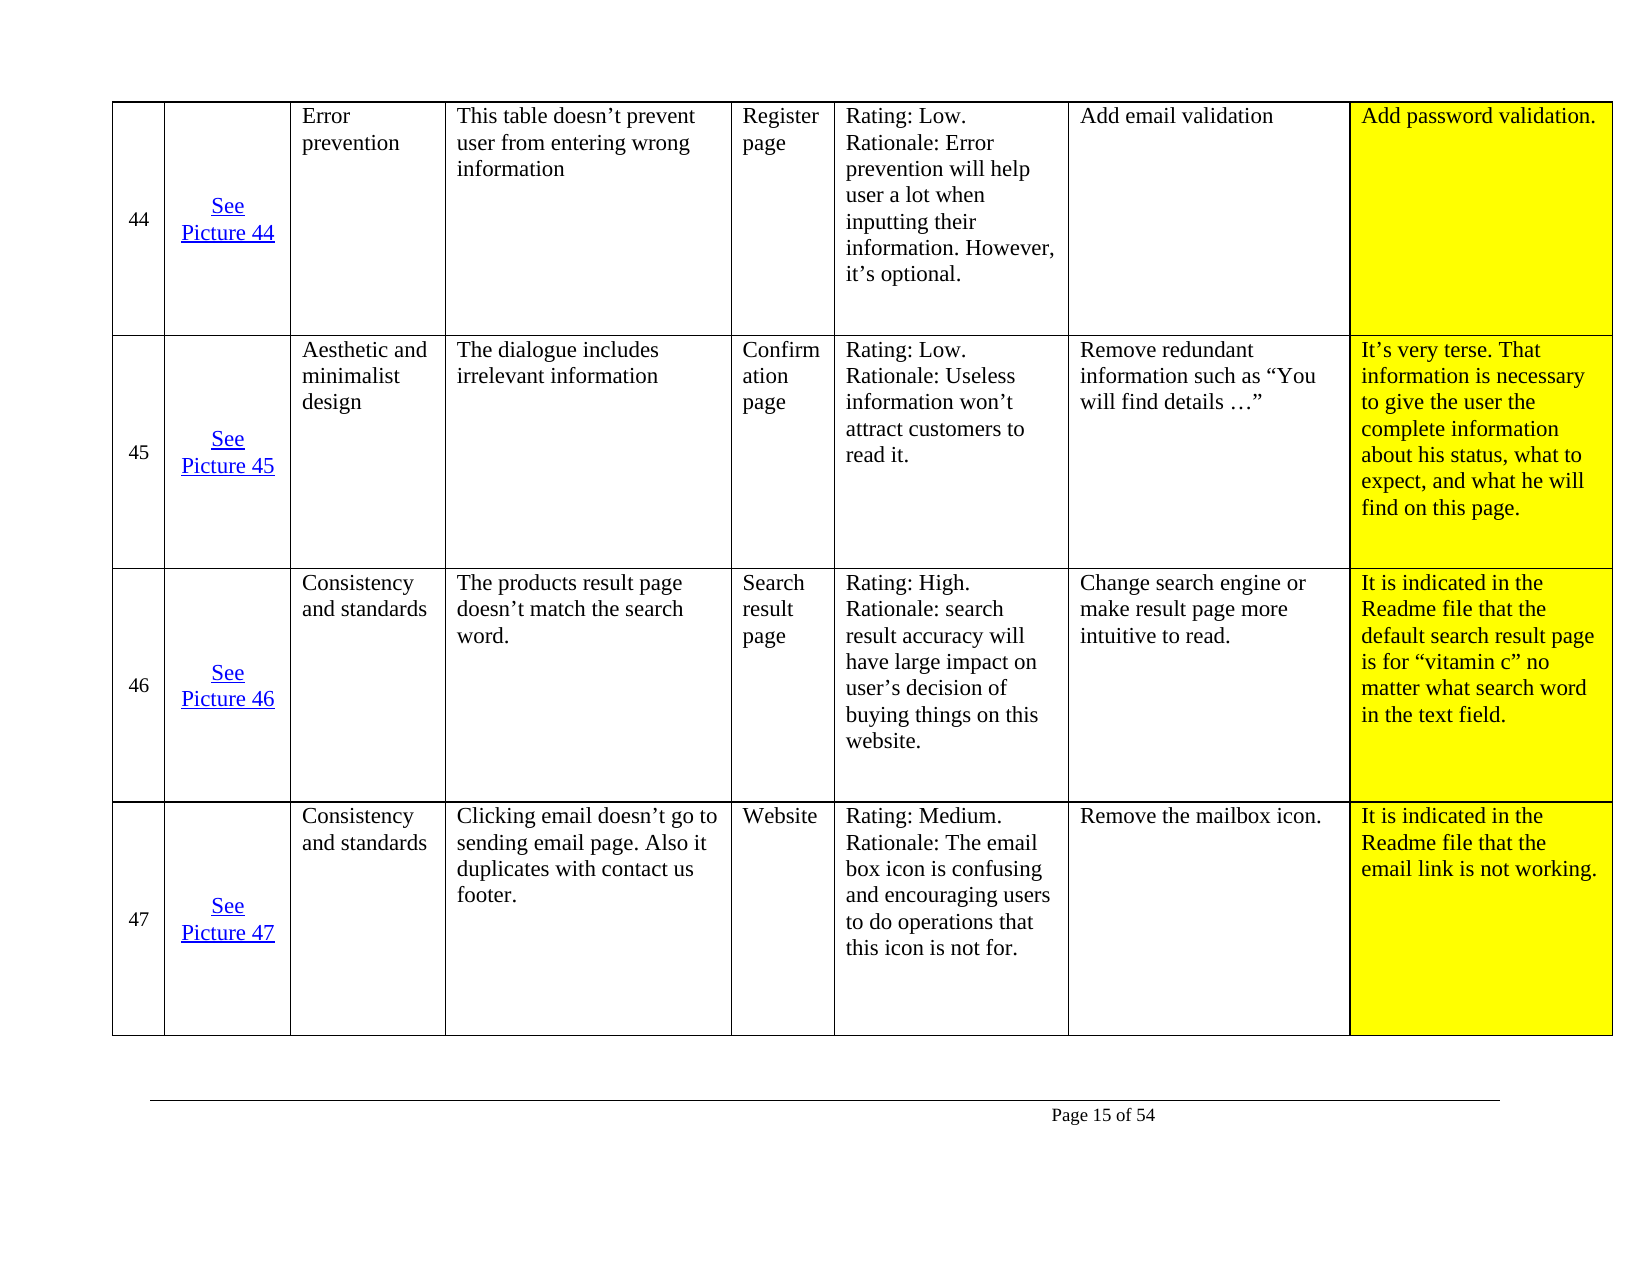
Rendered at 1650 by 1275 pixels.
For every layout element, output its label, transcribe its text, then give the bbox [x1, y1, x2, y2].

table_cell It is indicated in the Readme file that the email link is not working. [1351, 803, 1612, 1035]
table_cell Website [732, 803, 834, 1035]
table_cell Rating: Medium. Rationale: The email box icon is confusing and encouraging users to do operations that this icon is not for. [835, 803, 1068, 1035]
table_cell Remove redundant information such as “You will find details …” [1069, 336, 1349, 568]
table_cell Add email validation [1069, 103, 1349, 335]
table_cell See Picture 47 [165, 803, 290, 1035]
table_cell Rating: Low. Rationale: Error prevention will help user a lot when inputting their information. However, it’s optional. [835, 103, 1068, 335]
table_cell 47 [113, 803, 164, 1035]
table_cell Consistency and standards [291, 803, 445, 1035]
table_cell Register page [732, 103, 834, 335]
table_cell The products result page doesn’t match the search word. [446, 569, 731, 801]
table_cell See Picture 45 [165, 336, 290, 568]
table_cell Rating: Low. Rationale: Useless information won’t attract customers to read it. [835, 336, 1068, 568]
table_cell Clicking email doesn’t go to sending email page. Also it duplicates with contact us footer. [446, 803, 731, 1035]
table_cell See Picture 46 [165, 569, 290, 801]
table_cell Search result page [732, 569, 834, 801]
table_cell Confirmation page [732, 336, 834, 568]
table_cell Consistency and standards [291, 569, 445, 801]
table_cell It is indicated in the Readme file that the default search result page is for “vitamin c” no matter what search word in the text field. [1351, 569, 1612, 801]
table_cell Error prevention [291, 103, 445, 335]
table_cell Change search engine or make result page more intuitive to read. [1069, 569, 1349, 801]
table_cell See Picture 44 [165, 103, 290, 335]
table_cell It’s very terse. That information is necessary to give the user the complete information about his status, what to expect, and what he will find on this page. [1351, 336, 1612, 568]
table_cell 45 [113, 336, 164, 568]
table_cell Aesthetic and minimalist design [291, 336, 445, 568]
table_cell Remove the mailbox icon. [1069, 803, 1349, 1035]
table_cell Rating: High. Rationale: search result accuracy will have large impact on user’s decision of buying things on this website. [835, 569, 1068, 801]
table_cell This table doesn’t prevent user from entering wrong information [446, 103, 731, 335]
table_cell 46 [113, 569, 164, 801]
table_cell 44 [113, 103, 164, 335]
table_cell The dialogue includes irrelevant information [446, 336, 731, 568]
table_cell Add password validation. [1351, 103, 1612, 335]
